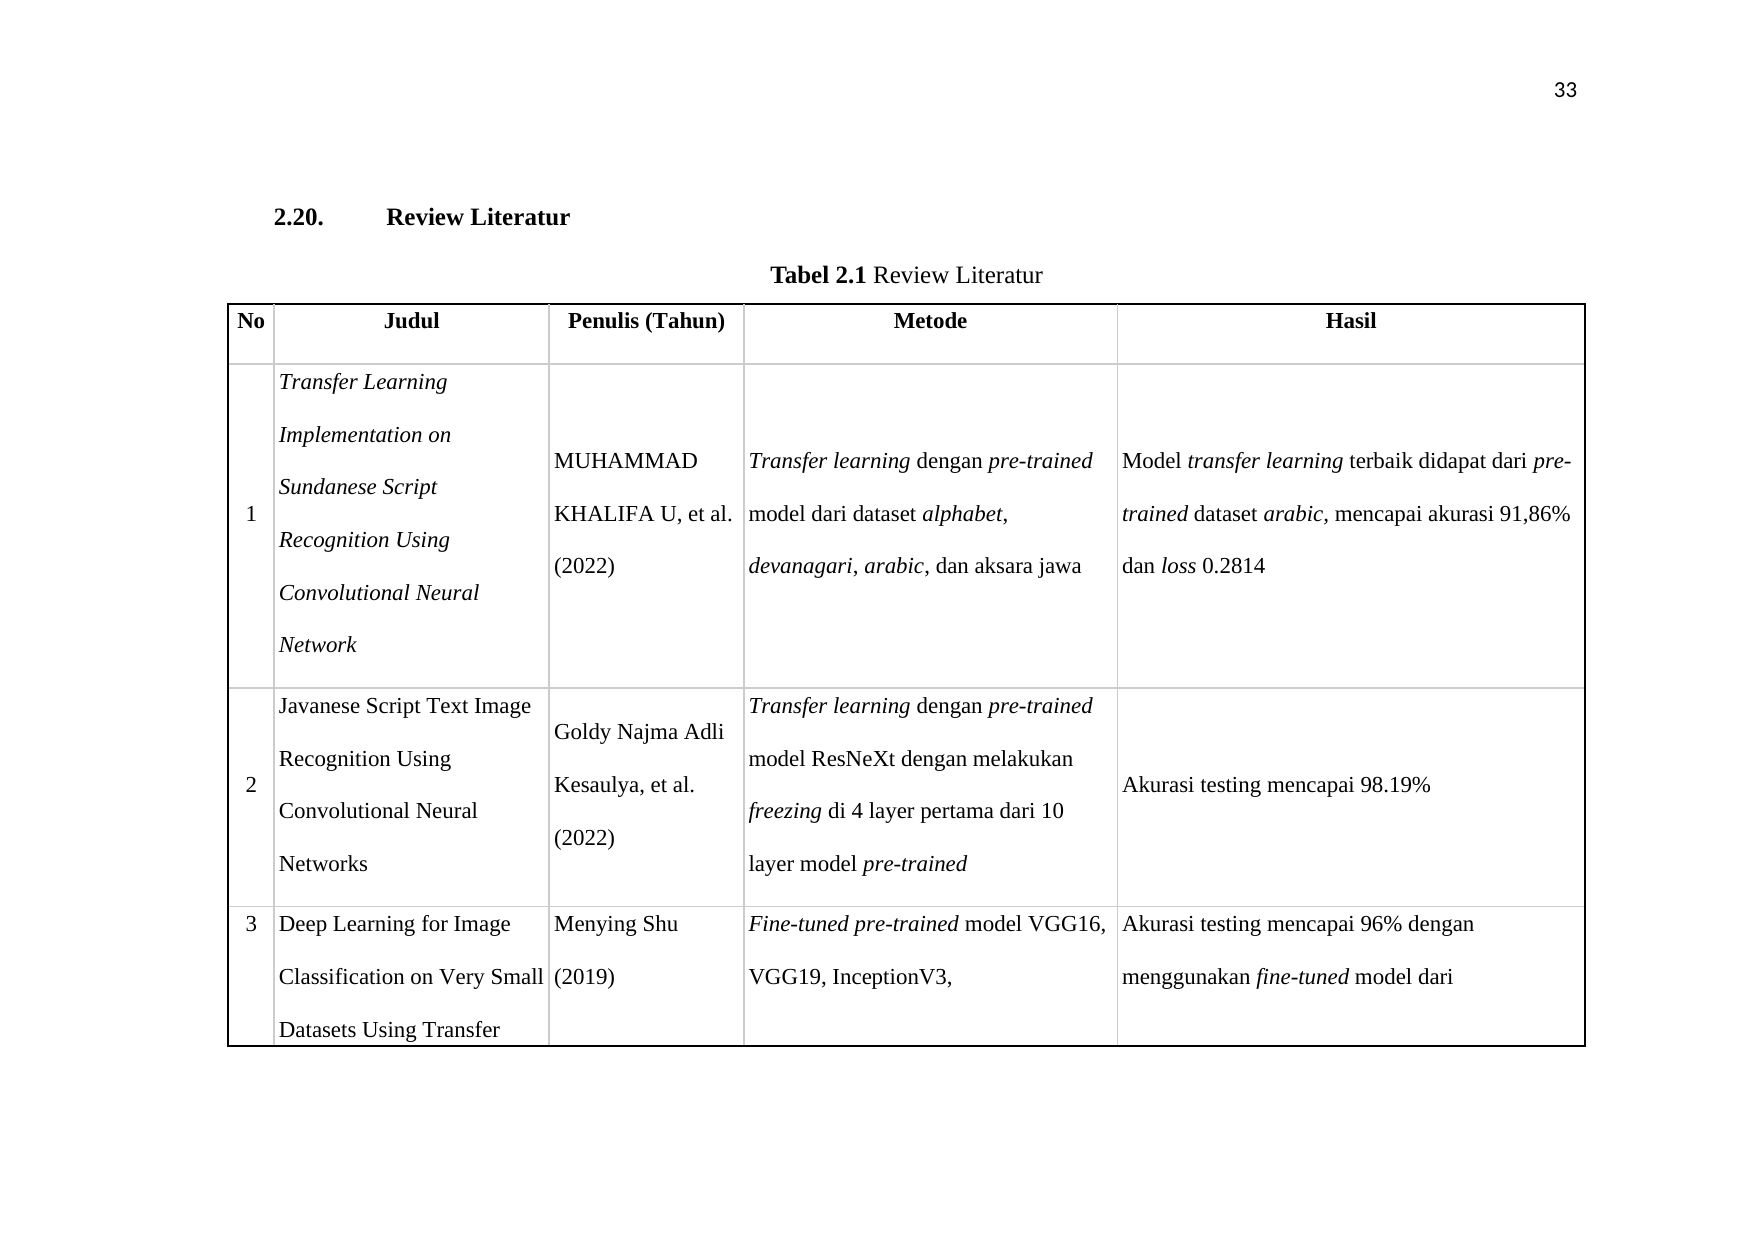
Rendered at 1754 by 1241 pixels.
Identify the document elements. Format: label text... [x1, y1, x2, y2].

table_cell Model transfer learning terbaik didapat dari pre-trained dataset arabic, mencapai akurasi 91,86% dan loss 0.2814 [1118, 365, 1584, 687]
table_cell 1 [229, 365, 273, 687]
table_cell Menying Shu (2019) [550, 907, 743, 1045]
table_header Penulis (Tahun) [550, 305, 743, 363]
table_cell Javanese Script Text Image Recognition Using Convolutional Neural Networks [275, 689, 548, 906]
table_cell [745, 907, 1117, 1045]
table_cell Goldy Najma Adli Kesaulya, et al. (2022) [550, 689, 743, 906]
table_header Hasil [1118, 305, 1584, 363]
table_header Metode [745, 305, 1117, 363]
table_header No [229, 305, 273, 363]
text Tabel 2.1 Review Literatur [236, 260, 1577, 288]
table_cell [1118, 907, 1584, 1045]
subtitle Review Literatur [274, 202, 1577, 231]
table_cell Transfer learning dengan pre-trained model dari dataset alphabet, devanagari, arabic, dan aksara jawa [745, 365, 1117, 687]
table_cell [275, 907, 548, 1045]
table_cell MUHAMMAD KHALIFA U, et al. (2022) [550, 365, 743, 687]
table_cell Transfer learning dengan pre-trained model ResNeXt dengan melakukan freezing di 4 layer pertama dari 10 layer model pre-trained [745, 689, 1117, 906]
table_cell 2 [229, 689, 273, 906]
table_cell Akurasi testing mencapai 98.19% [1118, 689, 1584, 906]
table_cell 3 [229, 907, 273, 1045]
table_cell Transfer Learning Implementation on Sundanese Script Recognition Using Convolutional Neural Network [275, 365, 548, 687]
table_header Judul [275, 305, 548, 363]
